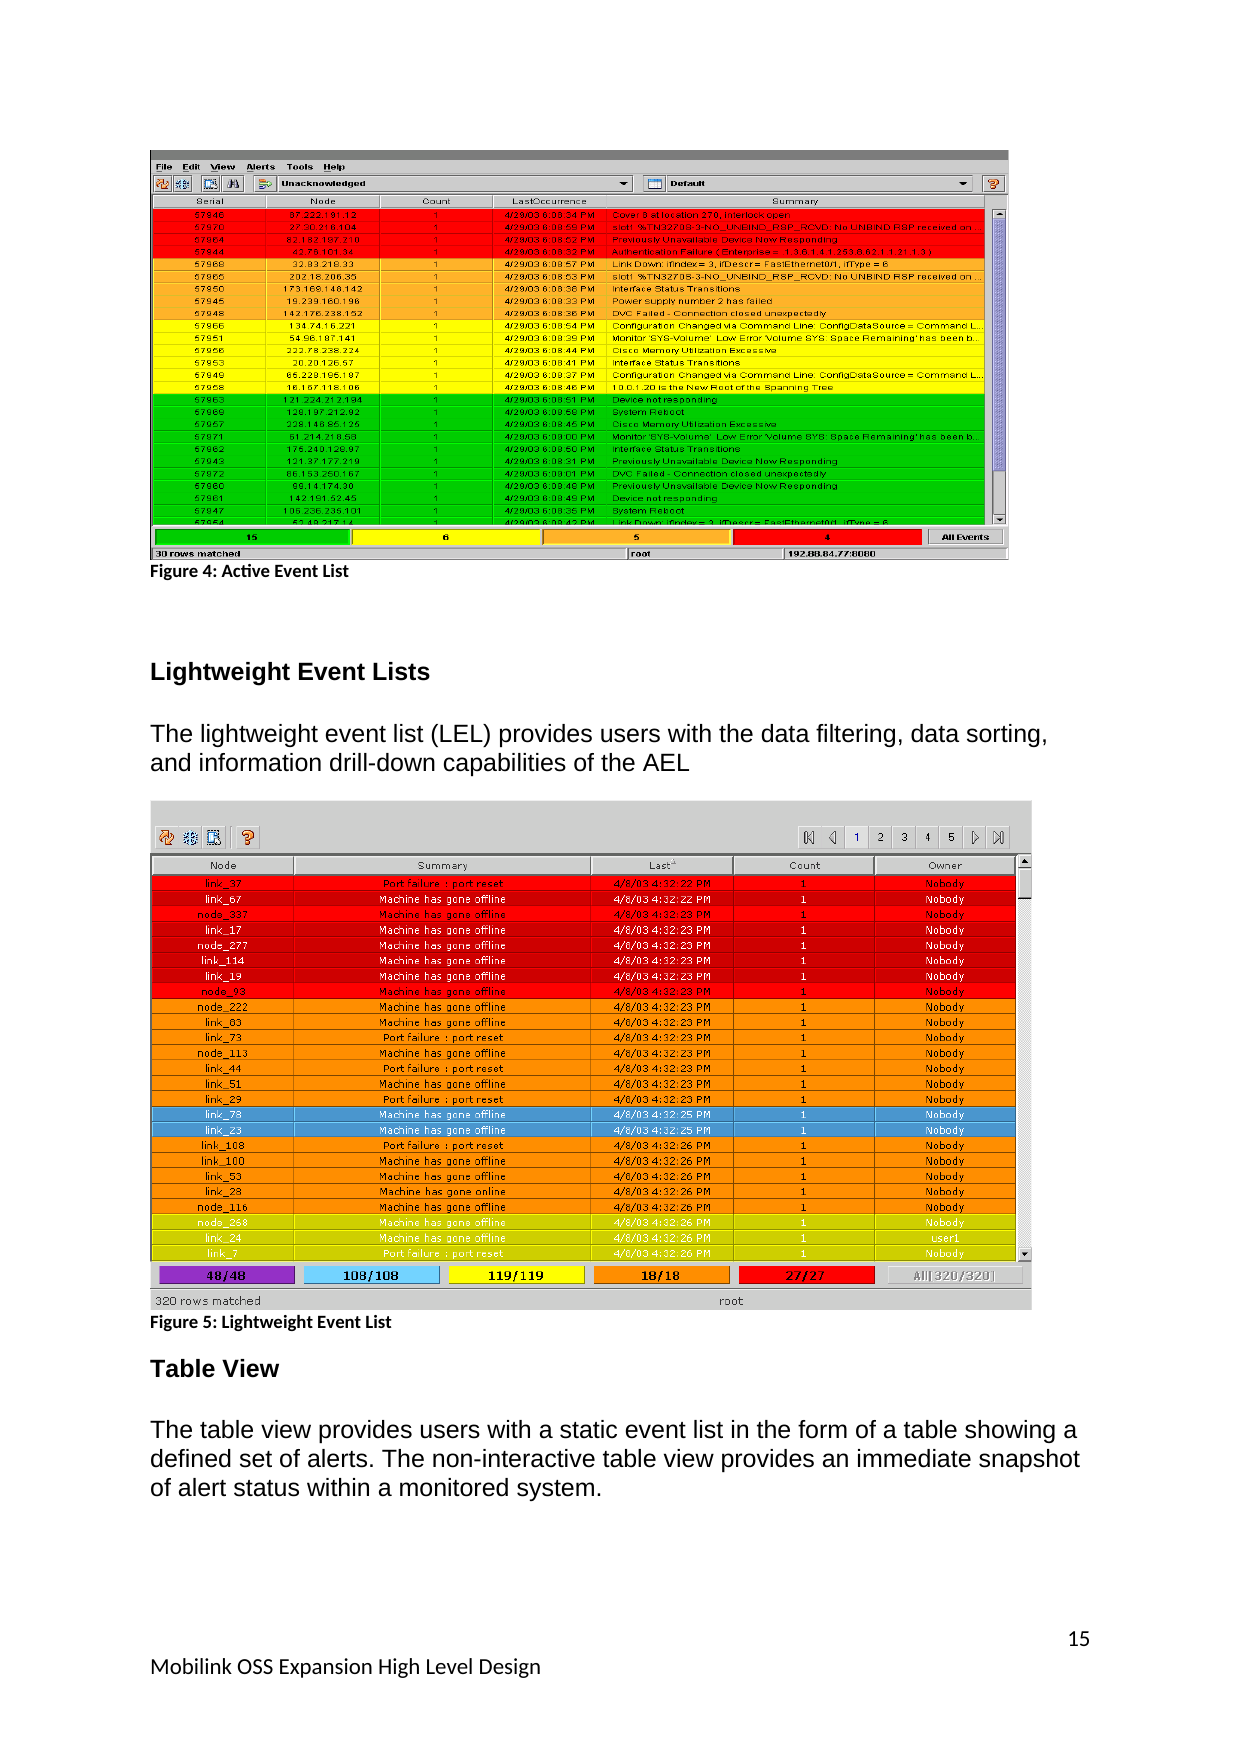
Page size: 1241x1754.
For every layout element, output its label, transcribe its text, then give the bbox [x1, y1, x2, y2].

picture [150, 800, 1032, 1310]
subtitle Lightweight Event Lists [150, 657, 1090, 686]
subtitle Table View [150, 1353, 1090, 1382]
picture [150, 150, 1009, 560]
text The lightweight event list (LEL) provides users with the data filtering, data sorting, and information drill-down capabilities of the AEL [150, 719, 1090, 777]
text The table view provides users with a static event list in the form of a table showing a defined set of alerts. The non-interactive table view provides an immediate snapshot of alert status within a monitored system. [150, 1415, 1090, 1502]
text Figure 5: Lightweight Event List [150, 1310, 1090, 1333]
text Figure 4: Active Event List [150, 560, 1090, 583]
